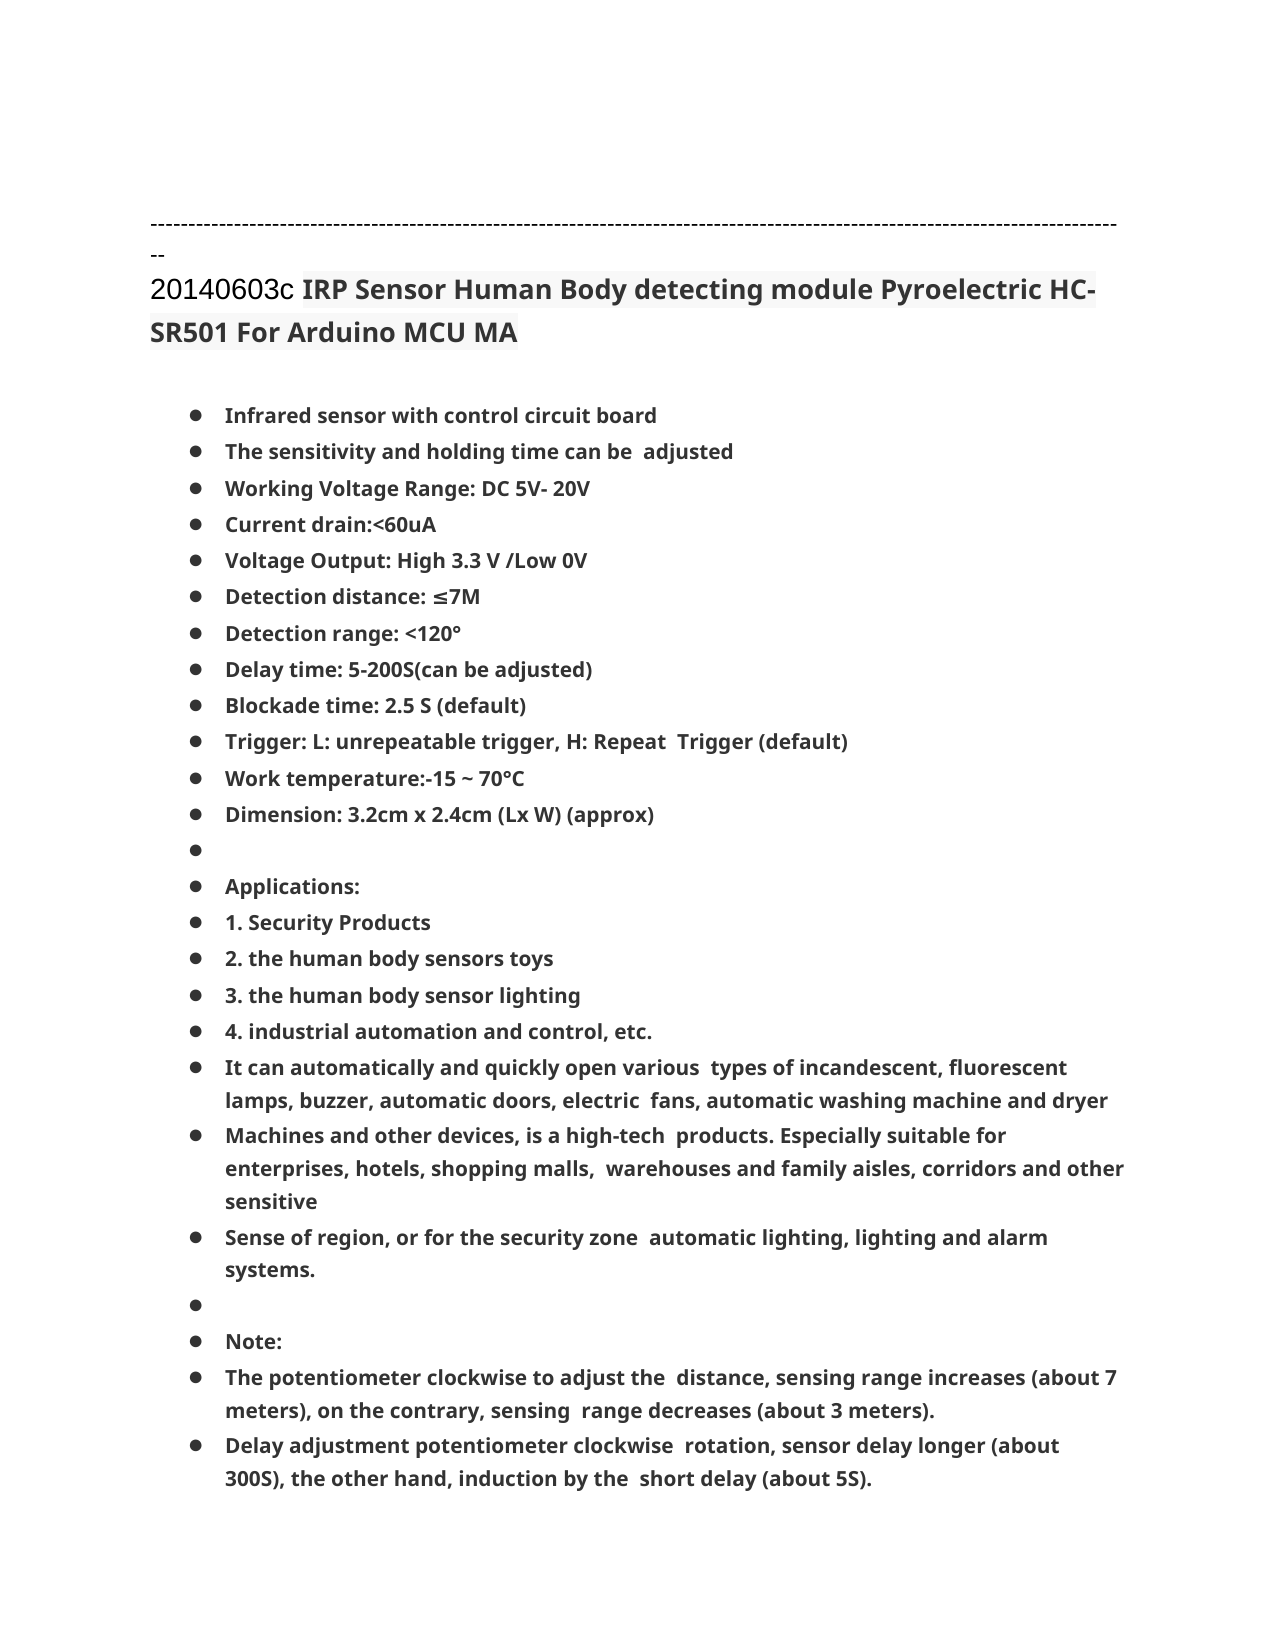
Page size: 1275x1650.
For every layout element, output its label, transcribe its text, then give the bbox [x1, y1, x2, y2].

list Infrared sensor with control circuit board [225, 398, 1125, 429]
list Applications: [225, 869, 1125, 901]
list Detection distance: ≤7M [225, 579, 1125, 611]
list The potentiometer clockwise to adjust the distance, sensing range increases (about 7 meters), on the contrary, sensing range decreases (about 3 meters). [187, 1360, 1125, 1424]
list Sense of region, or for the security zone automatic lighting, lighting and alarm systems. [187, 1219, 1125, 1284]
list Blockade time: 2.5 S (default) [225, 688, 1125, 719]
list 3. the human body sensor lighting [225, 978, 1125, 1009]
list Trigger: L: unrepeatable trigger, H: Repeat Trigger (default) [225, 724, 1125, 756]
list It can automatically and quickly open various types of incandescent, fluorescent lamps, buzzer, automatic doors, electric fans, automatic washing machine and dryer [187, 1050, 1125, 1114]
list 1. Security Products [225, 905, 1125, 937]
text 20140603c IRP Sensor Human Body detecting module Pyroelectric HC-SR501 For Arduino MCU MA [150, 271, 1125, 350]
list Note: [225, 1324, 1125, 1355]
list 2. the human body sensors toys [225, 941, 1125, 973]
list Delay adjustment potentiometer clockwise rotation, sensor delay longer (about 300S), the other hand, induction by the short delay (about 5S). [187, 1428, 1125, 1492]
text --------------------------------------------------------------------------------------------------------------------------------- [150, 210, 1125, 267]
list Delay time: 5-200S(can be adjusted) [225, 652, 1125, 683]
list Machines and other devices, is a high-tech products. Especially suitable for enterprises, hotels, shopping malls, warehouses and family aisles, corridors and other sensitive [187, 1118, 1125, 1215]
list Working Voltage Range: DC 5V- 20V [225, 471, 1125, 502]
list Current drain:<60uA [225, 507, 1125, 538]
list Voltage Output: High 3.3 V /Low 0V [225, 543, 1125, 574]
list 4. industrial automation and control, etc. [225, 1014, 1125, 1046]
list Work temperature:-15 ~ 70°C [225, 761, 1125, 792]
list Dimension: 3.2cm x 2.4cm (Lx W) (approx) [225, 797, 1125, 828]
list The sensitivity and holding time can be adjusted [225, 434, 1125, 466]
list Detection range: <120° [225, 616, 1125, 647]
